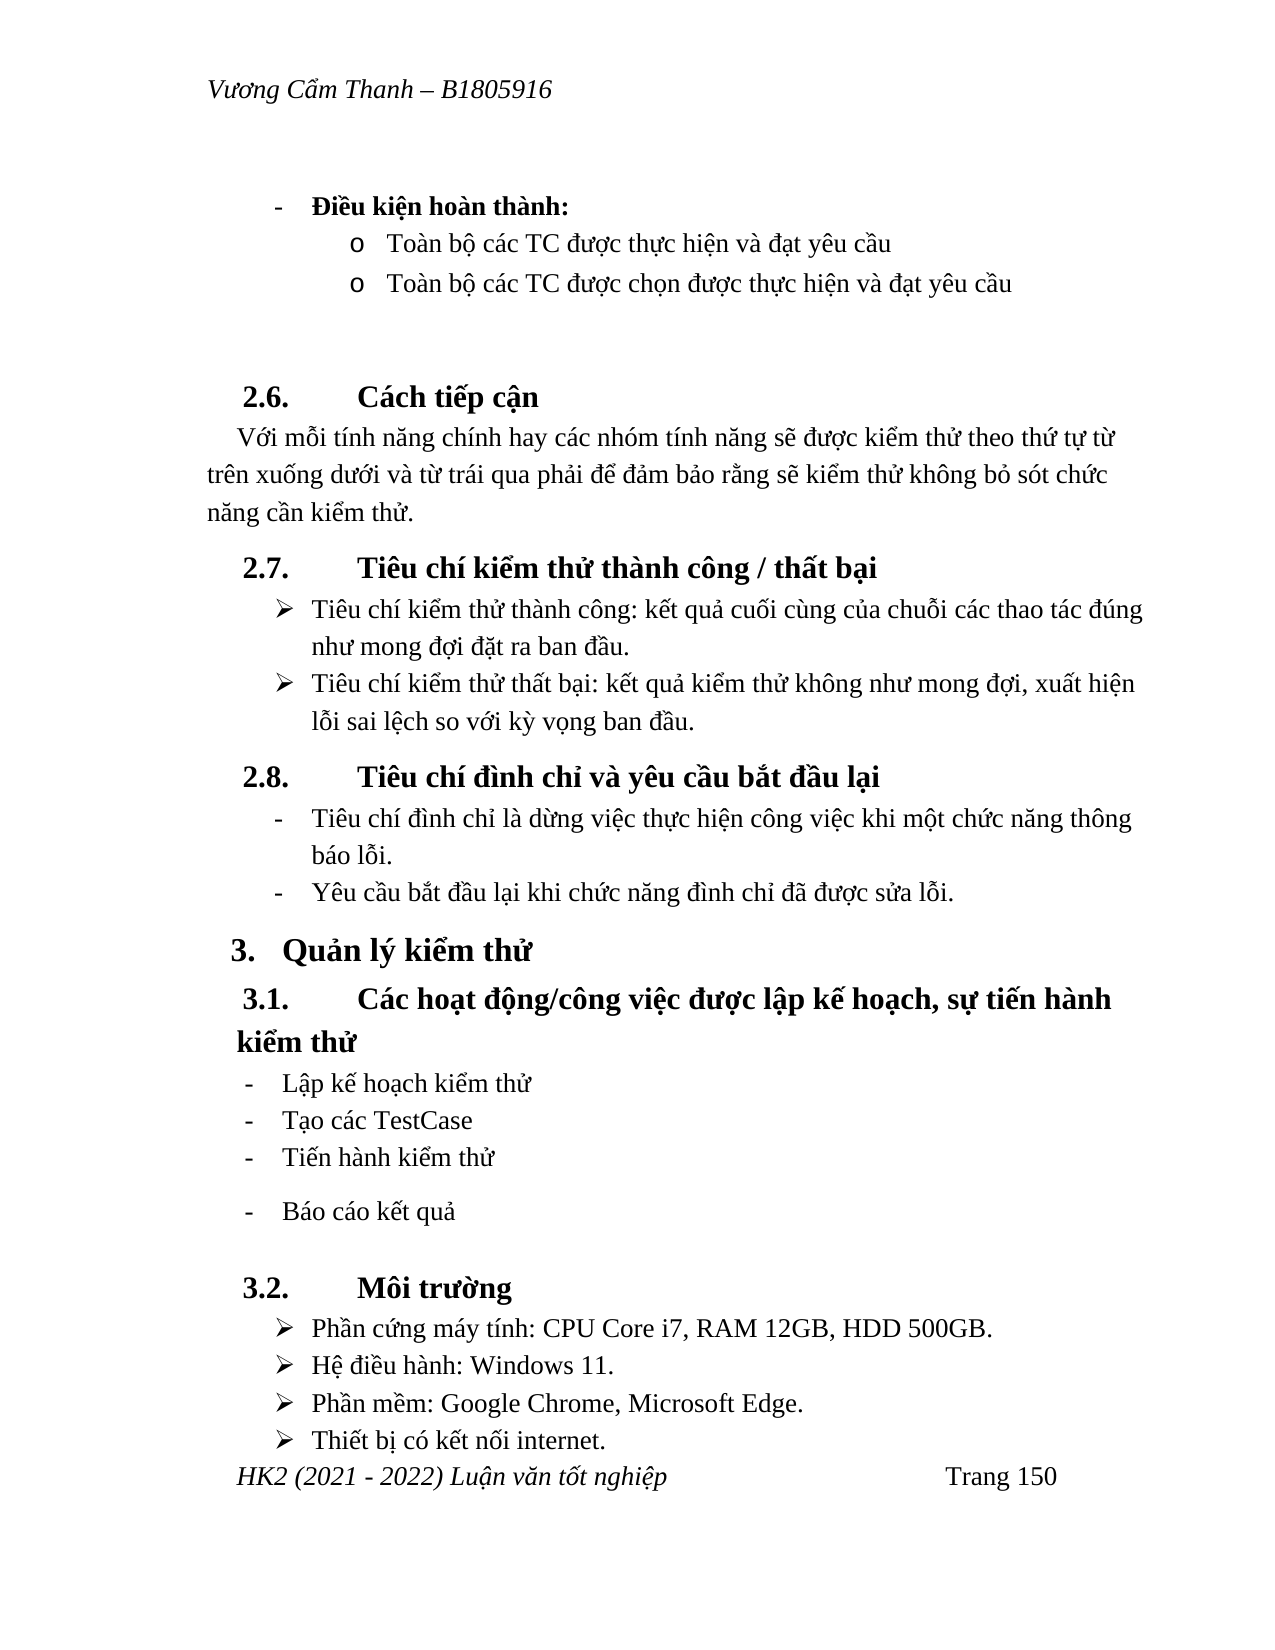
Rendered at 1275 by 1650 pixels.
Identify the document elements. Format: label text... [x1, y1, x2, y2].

list Phần mềm: Google Chrome, Microsoft Edge. [274, 1387, 1157, 1418]
text Với mỗi tính năng chính hay các nhóm tính năng sẽ được kiểm thử theo thứ tự từ trên xuống dưới và từ trái qua phải để đảm bảo rằng sẽ kiểm thử không bỏ sót chức năng cần kiểm thử. [207, 421, 1157, 527]
subtitle Tiêu chí kiểm thử thành công / thất bại [236, 549, 1157, 586]
list Tiêu chí đình chỉ là dừng việc thực hiện công việc khi một chức năng thông báo lỗi. [274, 802, 1157, 870]
list Yêu cầu bắt đầu lại khi chức năng đình chỉ đã được sửa lỗi. [274, 876, 1157, 908]
subtitle Tiêu chí đình chỉ và yêu cầu bắt đầu lại [236, 759, 1157, 795]
subtitle Quản lý kiểm thử [230, 930, 1157, 969]
list Thiết bị có kết nối internet. [274, 1424, 1157, 1456]
subtitle Các hoạt động/công việc được lập kế hoạch, sự tiến hành kiểm thử [236, 981, 1157, 1059]
list Hệ điều hành: Windows 11. [274, 1349, 1157, 1381]
list Tiêu chí kiểm thử thất bại: kết quả kiểm thử không như mong đợi, xuất hiện lỗi sai lệch so với kỳ vọng ban đầu. [274, 667, 1157, 736]
list Báo cáo kết quả [244, 1195, 1156, 1226]
list Lập kế hoạch kiểm thử [244, 1067, 1157, 1098]
subtitle Cách tiếp cận [236, 378, 1157, 414]
list Tiêu chí kiểm thử thành công: kết quả cuối cùng của chuỗi các thao tác đúng như mong đợi đặt ra ban đầu. [274, 593, 1157, 661]
list Toàn bộ các TC được thực hiện và đạt yêu cầu [349, 227, 1157, 261]
list Phần cứng máy tính: CPU Core i7, RAM 12GB, HDD 500GB. [274, 1312, 1157, 1343]
subtitle Môi trường [236, 1269, 1157, 1305]
list Điều kiện hoàn thành: [274, 190, 1157, 221]
list Tạo các TestCase [244, 1104, 1157, 1135]
list Toàn bộ các TC được chọn được thực hiện và đạt yêu cầu [349, 267, 1157, 301]
list Tiến hành kiểm thử [244, 1141, 1157, 1172]
